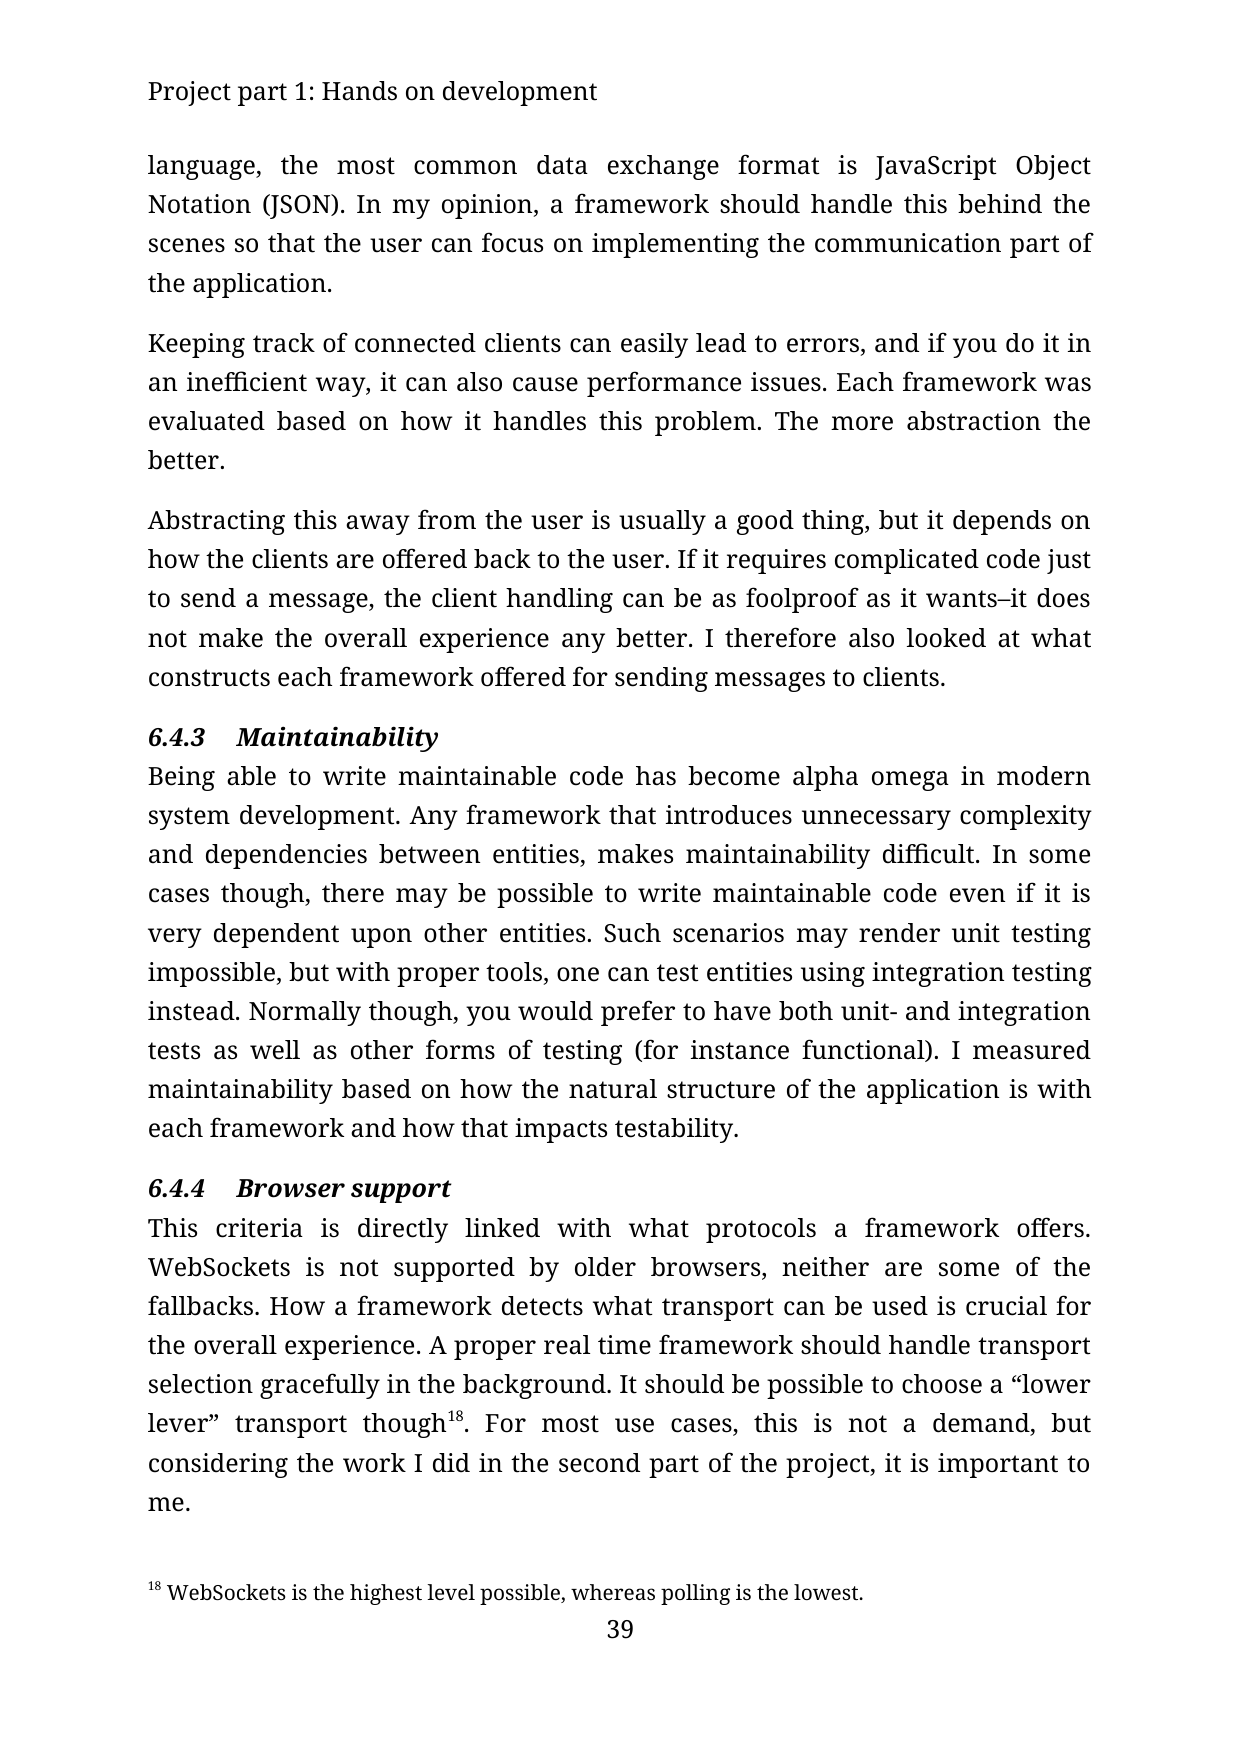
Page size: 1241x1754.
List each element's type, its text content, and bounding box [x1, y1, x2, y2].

text Being able to write maintainable code has become alpha omega in modern system development. Any framework that introduces unnecessary complexity and dependencies between entities, makes maintainability difficult. In some cases though, there may be possible to write maintainable code even if it is very dependent upon other entities. Such scenarios may render unit testing impossible, but with proper tools, one can test entities using integration testing instead. Normally though, you would prefer to have both unit- and integration tests as well as other forms of testing (for instance functional). I measured maintainability based on how the natural structure of the application is with each framework and how that impacts testability. [148, 758, 1092, 1145]
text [148, 148, 1092, 299]
text This criteria is directly linked with what protocols a framework offers. WebSockets is not supported by older browsers, neither are some of the fallbacks. How a framework detects what transport can be used is crucial for the overall experience. A proper real time framework should handle transport selection gracefully in the background. It should be possible to choose a “lower lever” transport though. For most use cases, this is not a demand, but considering the work I did in the second part of the project, it is important to me. [148, 1210, 1092, 1518]
text Keeping track of connected clients can easily lead to errors, and if you do it in an inefficient way, it can also cause performance issues. Each framework was evaluated based on how it handles this problem. The more abstraction the better. [148, 325, 1092, 477]
subtitle Browser support [148, 1171, 1092, 1205]
subtitle Maintainability [148, 719, 1092, 753]
text Abstracting this away from the user is usually a good thing, but it depends on how the clients are offered back to the user. If it requires complicated code just to send a message, the client handling can be as foolproof as it wants–it does not make the overall experience any better. I therefore also looked at what constructs each framework offered for sending messages to clients. [148, 503, 1092, 693]
